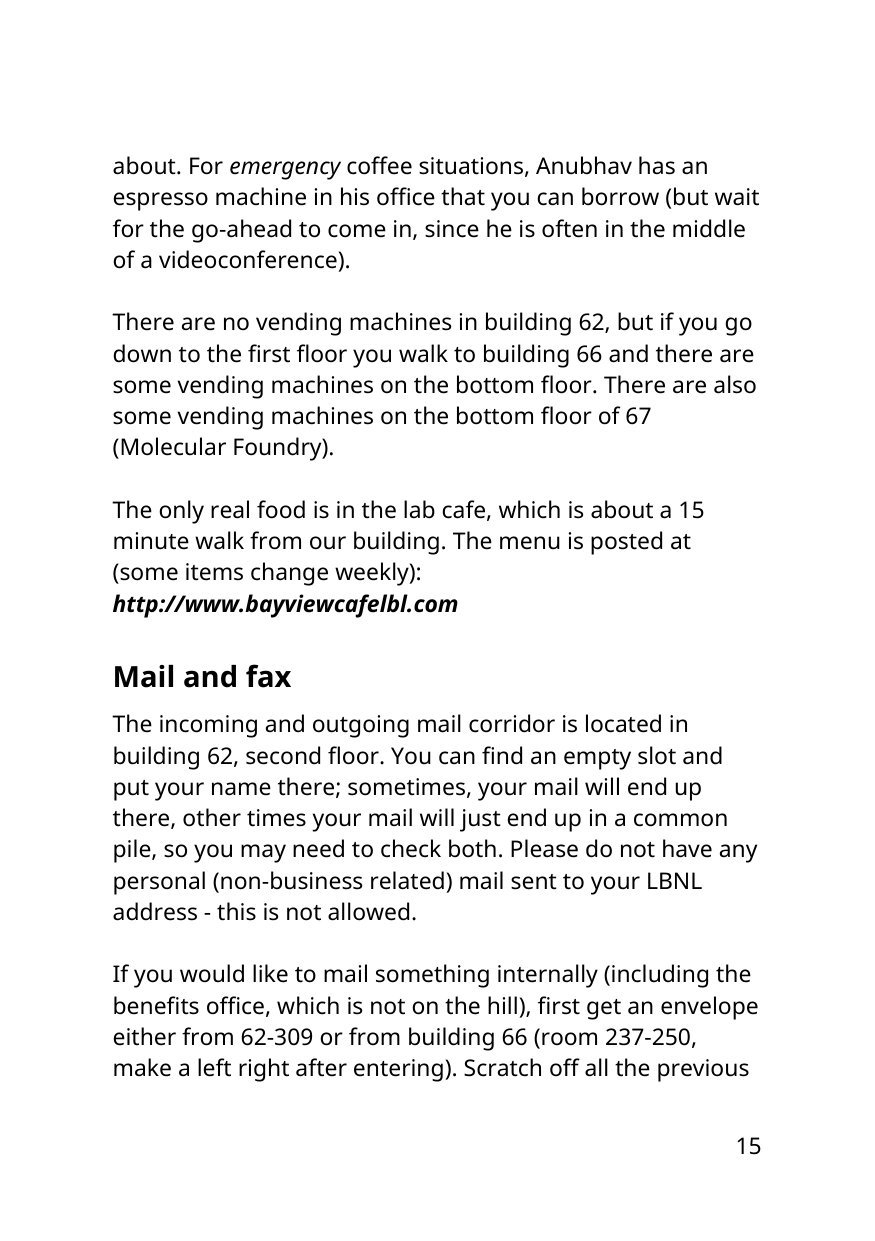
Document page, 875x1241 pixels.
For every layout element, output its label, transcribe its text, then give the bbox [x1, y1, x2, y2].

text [112, 958, 762, 1083]
subtitle Mail and fax [112, 656, 762, 696]
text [112, 150, 762, 275]
text The incoming and outgoing mail corridor is located in building 62, second floor. You can find an empty slot and put your name there; sometimes, your mail will end up there, other times your mail will just end up in a common pile, so you may need to check both. Please do not have any personal (non-business related) mail sent to your LBNL address - this is not allowed. [112, 708, 762, 927]
text The only real food is in the lab cafe, which is about a 15 minute walk from our building. The menu is posted at (some items change weekly): http://www.bayviewcafelbl.com [112, 494, 762, 619]
text There are no vending machines in building 62, but if you go down to the first floor you walk to building 66 and there are some vending machines on the bottom floor. There are also some vending machines on the bottom floor of 67 (Molecular Foundry). [112, 306, 762, 462]
